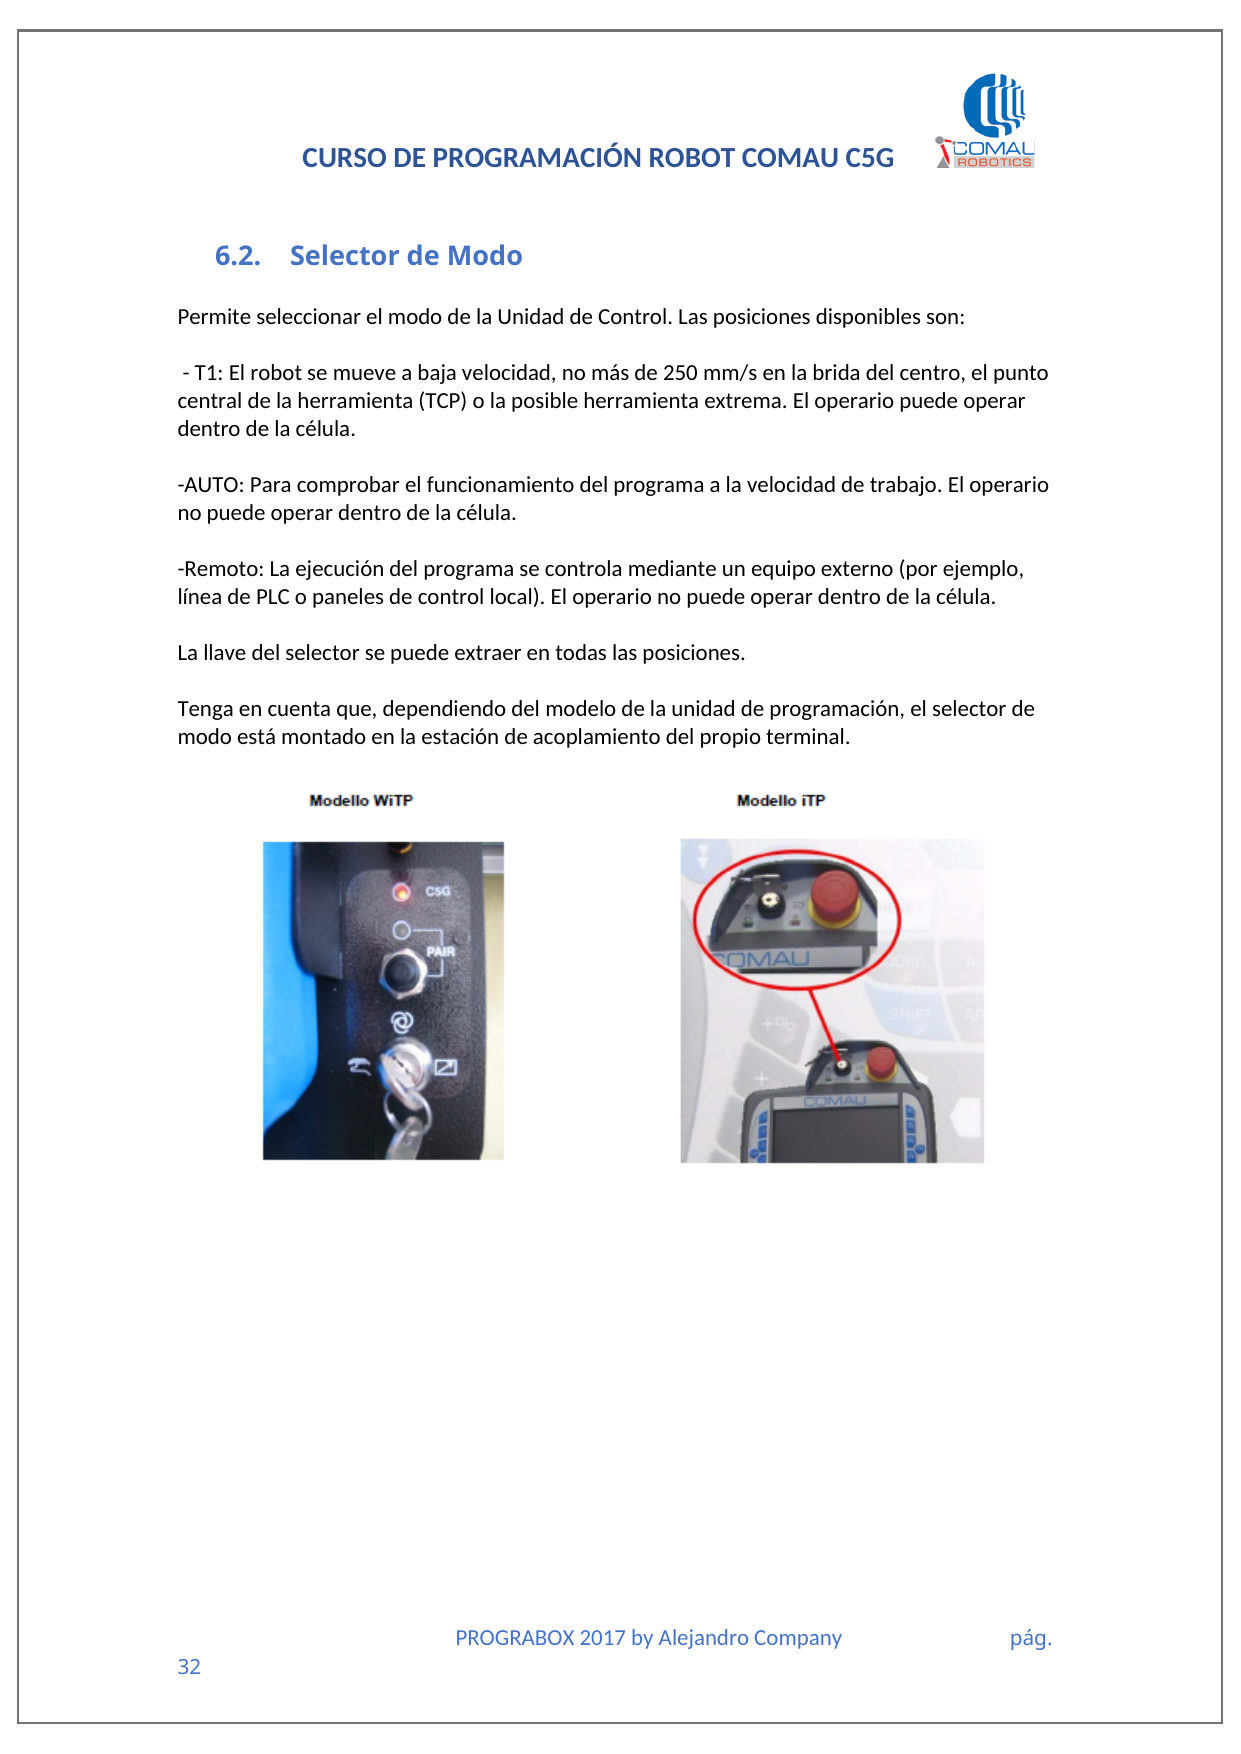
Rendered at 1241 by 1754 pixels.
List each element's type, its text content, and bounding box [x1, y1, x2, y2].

picture [229, 778, 1011, 1179]
text La llave del selector se puede extraer en todas las posiciones. [177, 638, 1063, 666]
text Tenga en cuenta que, dependiendo del modelo de la unidad de programación, el selector de modo está montado en la estación de acoplamiento del propio terminal. [177, 666, 1063, 750]
text Permite seleccionar el modo de la Unidad de Control. Las posiciones disponibles son: [177, 302, 1063, 358]
text - T1: El robot se mueve a baja velocidad, no más de 250 mm/s en la brida del centro, el punto central de la herramienta (TCP) o la posible herramienta extrema. El operario puede operar dentro de la célula. -AUTO: Para comprobar el funcionamiento del programa a la velocidad de trabajo. El operario no puede operar dentro de la célula. -Remoto: La ejecución del programa se controla mediante un equipo externo (por ejemplo, línea de PLC o paneles de control local). El operario no puede operar dentro de la célula. [177, 358, 1063, 610]
subtitle Selector de Modo [215, 237, 1063, 274]
